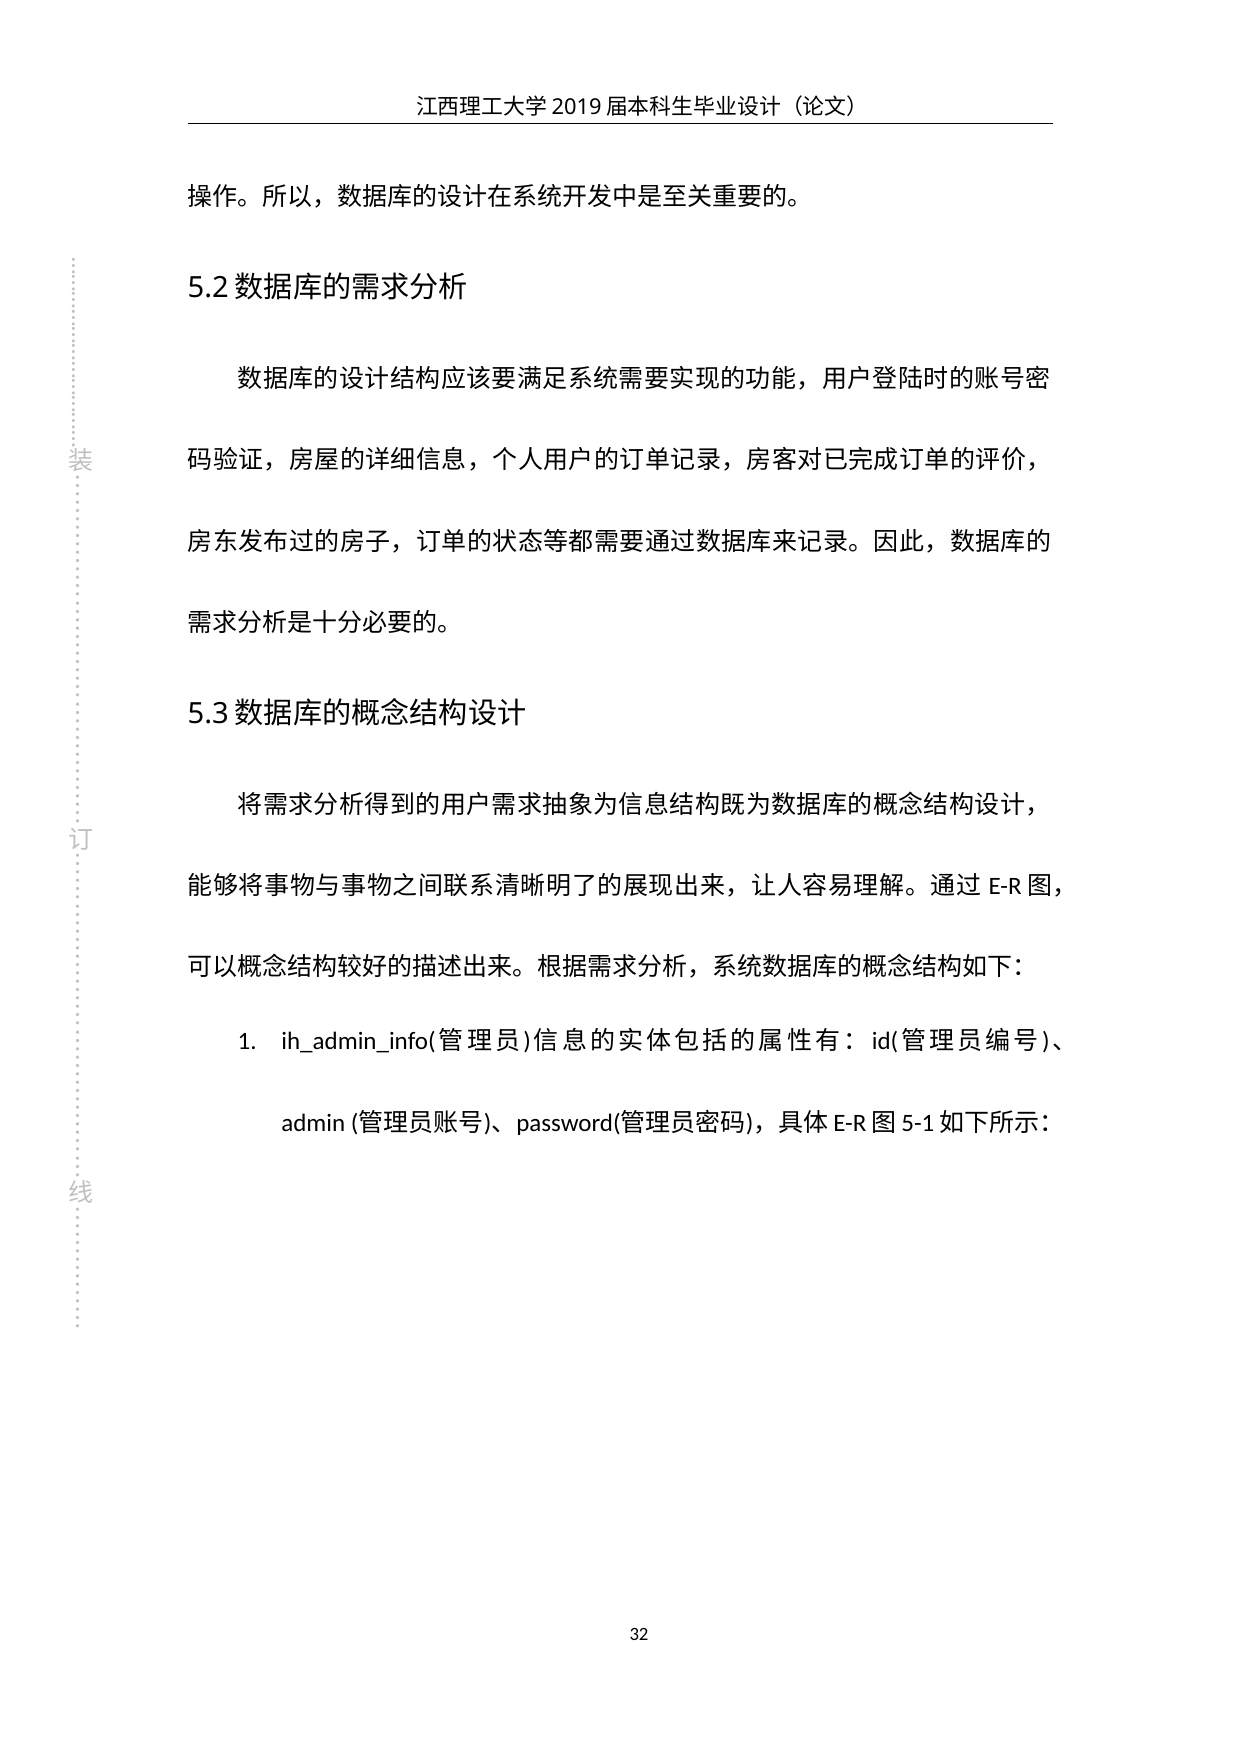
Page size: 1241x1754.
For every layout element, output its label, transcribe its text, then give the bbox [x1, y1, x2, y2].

subtitle 5.2数据库的需求分析 [187, 252, 1053, 317]
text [187, 162, 1053, 227]
text 数据库的设计结构应该要满足系统需要实现的功能，用户登陆时的账号密码验证，房屋的详细信息，个人用户的订单记录，房客对已完成订单的评价，房东发布过的房子，订单的状态等都需要通过数据库来记录。因此，数据库的需求分析是十分必要的。 [187, 344, 1053, 653]
subtitle 5.3数据库的概念结构设计 [187, 678, 1053, 743]
text 将需求分析得到的用户需求抽象为信息结构既为数据库的概念结构设计，能够将事物与事物之间联系清晰明了的展现出来，让人容易理解。通过E-R图，可以概念结构较好的描述出来。根据需求分析，系统数据库的概念结构如下： [187, 770, 1053, 997]
list ih_admin_info(管理员)信息的实体包括的属性有：id(管理员编号)、admin (管理员账号)、password(管理员密码)，具体E-R图5-1如下所示： [237, 1006, 1053, 1153]
